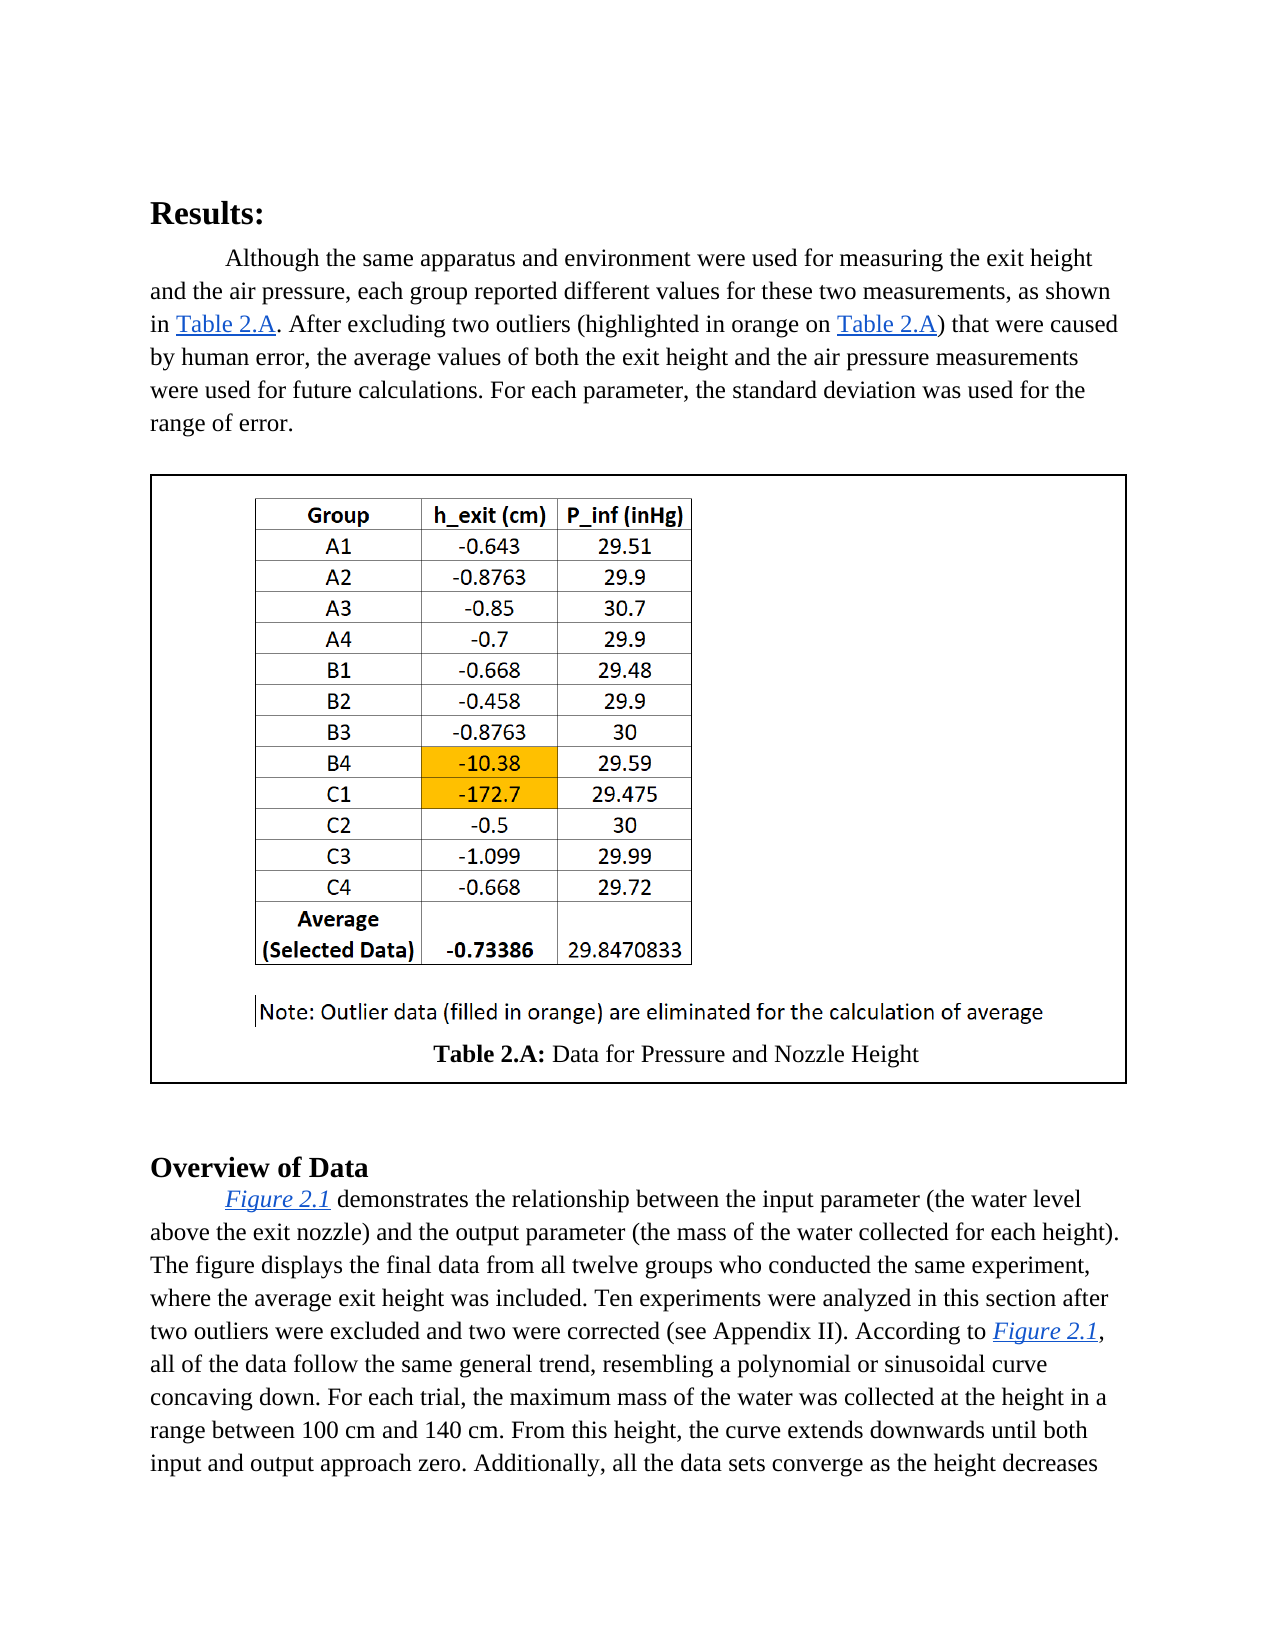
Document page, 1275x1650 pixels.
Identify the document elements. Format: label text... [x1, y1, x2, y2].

subtitle Results: [150, 200, 1125, 231]
picture [236, 486, 1056, 1035]
text Although the same apparatus and environment were used for measuring the exit height and the air pressure, each group reported different values for these two measurements, as shown in Table 2.A. After excluding two outliers (highlighted in orange on Table 2.A) that were caused by human error, the average values of both the exit height and the air pressure measurements were used for future calculations. For each parameter, the standard deviation was used for the range of error. [150, 243, 1125, 437]
table_header Table 2.A: Data for Pressure and Nozzle Height [152, 476, 1125, 1082]
subtitle Overview of Data [150, 1150, 1125, 1184]
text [150, 1184, 1125, 1477]
